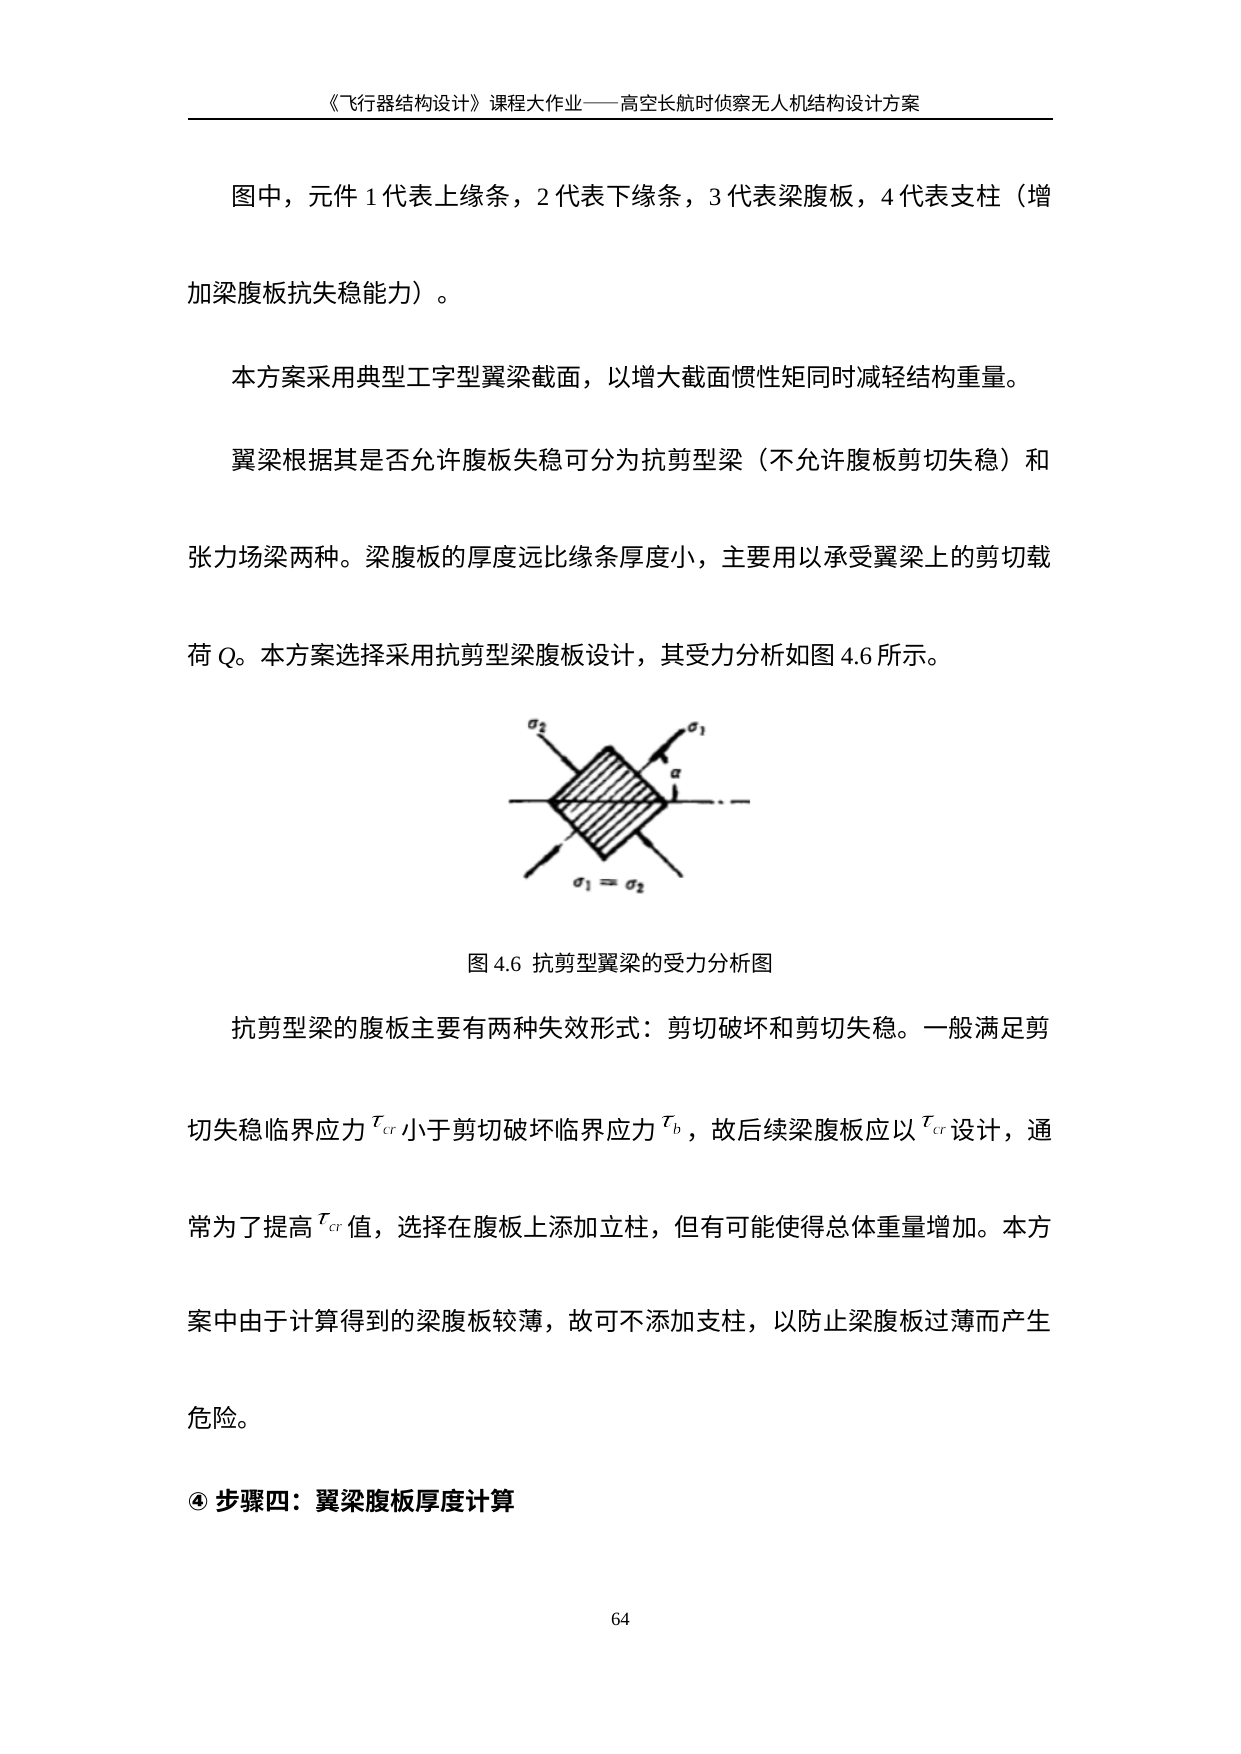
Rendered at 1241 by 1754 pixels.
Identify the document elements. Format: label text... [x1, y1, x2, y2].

text 图中，元件1代表上缘条，2代表下缘条，3代表梁腹板，4代表支柱（增加梁腹板抗失稳能力）。 [187, 162, 1053, 324]
text 本方案采用典型工字型翼梁截面，以增大截面惯性矩同时减轻结构重量。 [187, 343, 1053, 408]
text 翼梁根据其是否允许腹板失稳可分为抗剪型梁（不允许腹板剪切失稳）和张力场梁两种。梁腹板的厚度远比缘条厚度小，主要用以承受翼梁上的剪切载荷Q。本方案选择采用抗剪型梁腹板设计，其受力分析如图4.6所示。 [187, 426, 1053, 686]
text 图4.6 抗剪型翼梁的受力分析图 [187, 946, 1053, 978]
text 抗剪型梁的腹板主要有两种失效形式：剪切破坏和剪切失稳。一般满足剪切失稳临界应力小于剪切破坏临界应力，故后续梁腹板应以设计，通常为了提高值，选择在腹板上添加立柱，但有可能使得总体重量增加。本方案中由于计算得到的梁腹板较薄，故可不添加支柱，以防止梁腹板过薄而产生危险。 [187, 994, 1053, 1449]
text ④ 步骤四：翼梁腹板厚度计算 [187, 1467, 1053, 1532]
